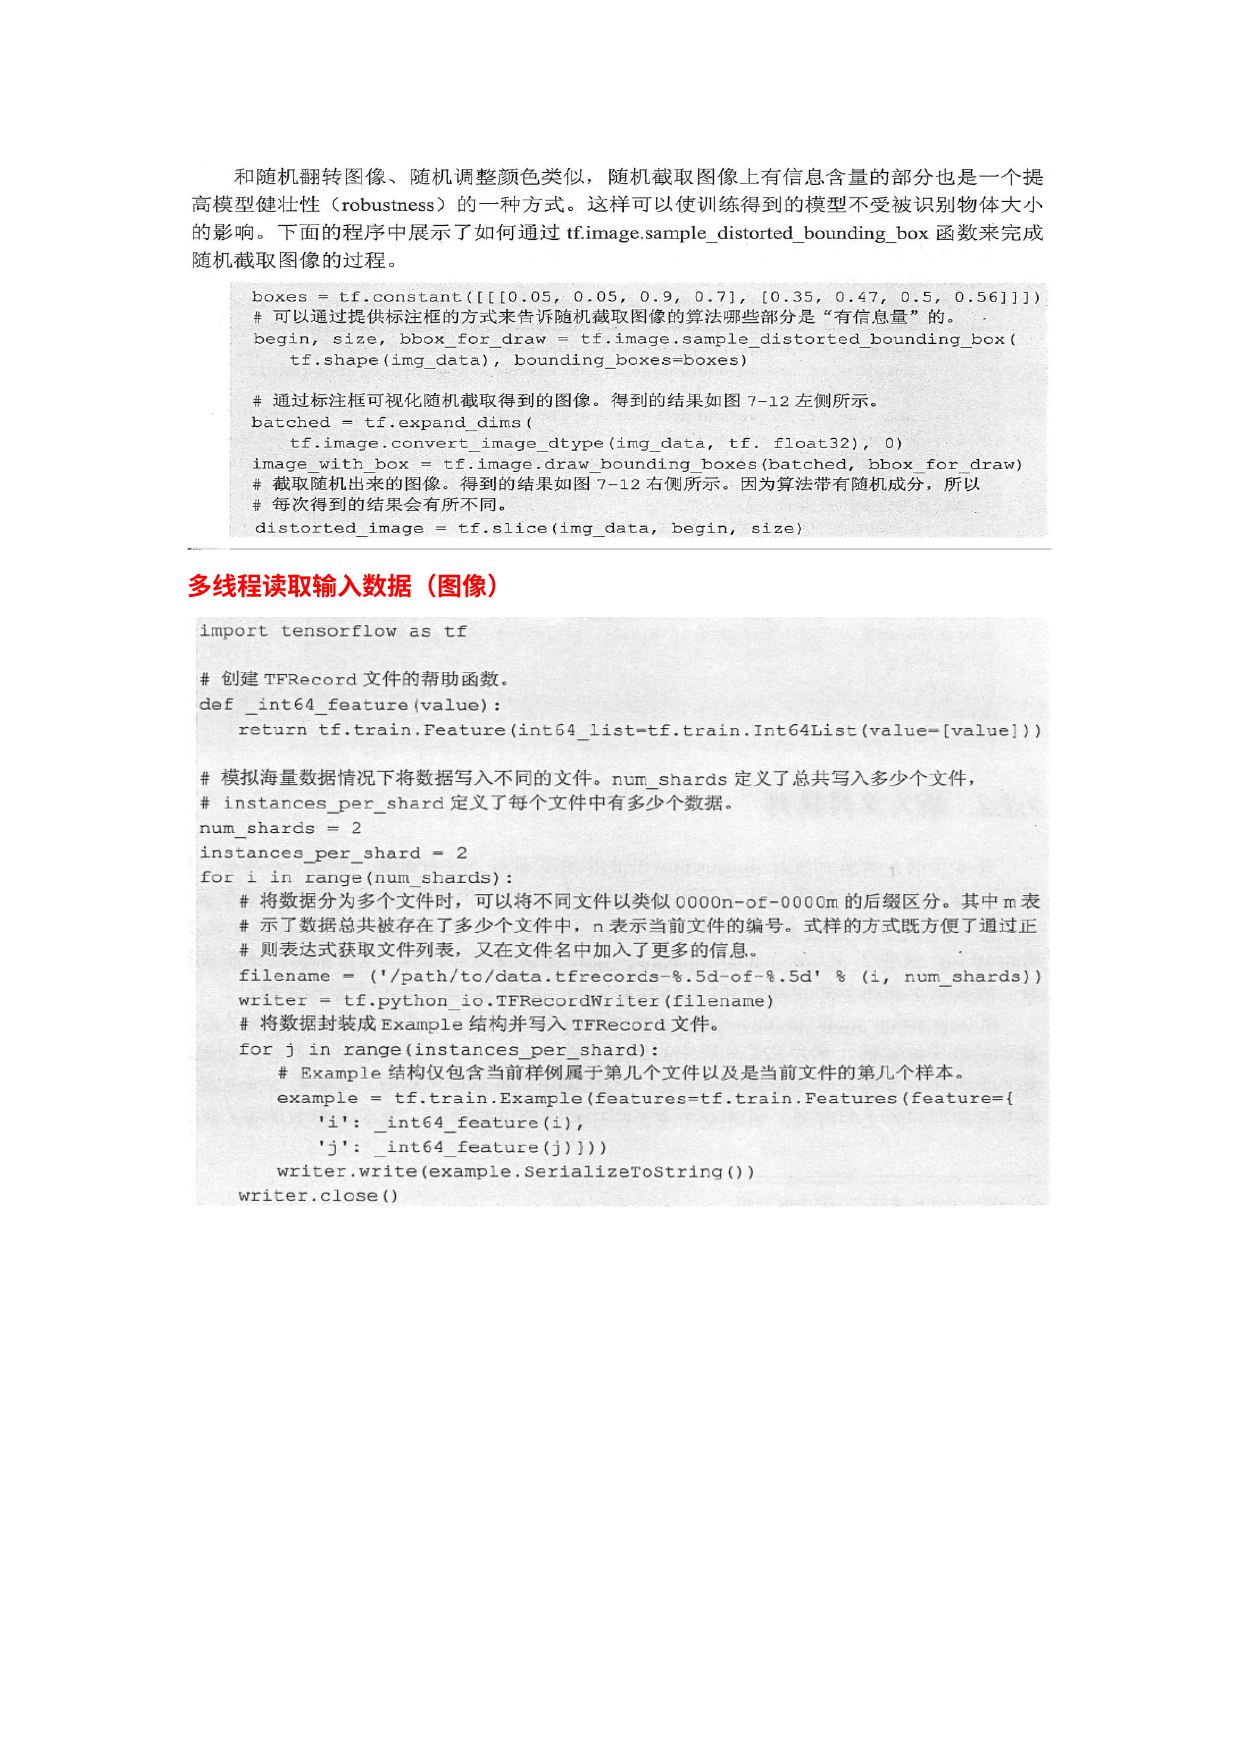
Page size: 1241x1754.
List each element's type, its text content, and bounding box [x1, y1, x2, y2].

picture [187, 162, 1052, 550]
picture [187, 617, 1052, 1208]
text 多线程读取输入数据（图像） [187, 552, 1053, 617]
